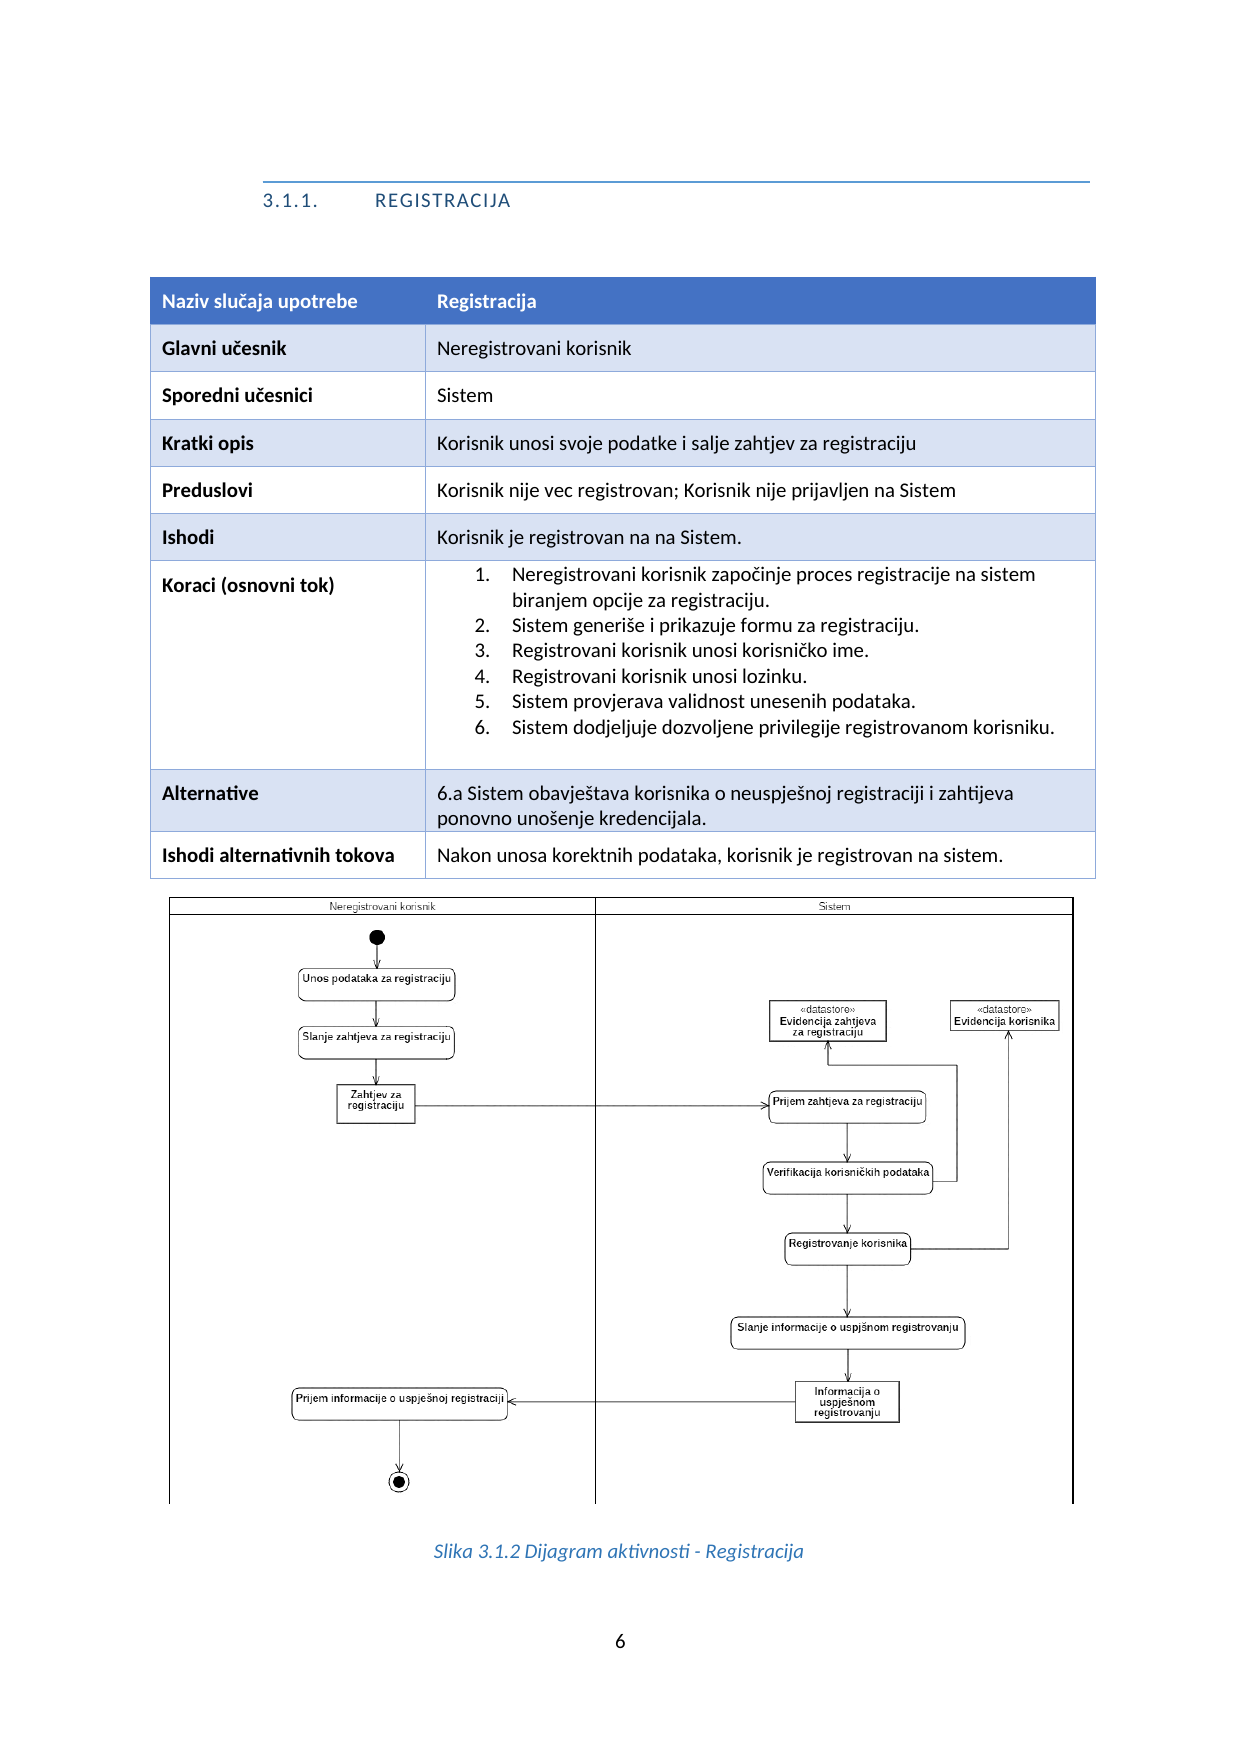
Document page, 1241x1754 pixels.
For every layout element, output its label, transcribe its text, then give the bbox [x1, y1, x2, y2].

table_cell Korisnik nije vec registrovan; Korisnik nije prijavljen na Sistem [426, 467, 1095, 513]
table_cell Preduslovi [151, 467, 425, 513]
table_cell Nakon unosa korektnih podataka, korisnik je registrovan na sistem. [426, 832, 1095, 878]
text Slika 3.1.2 Dijagram aktivnosti - Registracija [150, 1538, 1090, 1563]
table_cell Neregistrovani korisnik započinje proces registracije na sistem biranjem opcije za registraciju. Sistem generiše i prikazuje formu za registraciju. Registrovani korisnik unosi korisničko ime. Registrovani korisnik unosi lozinku. Sistem provjerava validnost unesenih podataka. Sistem dodjeljuje dozvoljene privilegije registrovanom korisniku. [426, 561, 1095, 768]
table_cell Korisnik unosi svoje podatke i salje zahtjev za registraciju [426, 420, 1095, 466]
table_cell Sistem [426, 372, 1095, 418]
subtitle Registracija [262, 182, 1090, 212]
table_cell Alternative [151, 770, 425, 831]
table_header Registracija [426, 278, 1095, 324]
table_cell Ishodi alternativnih tokova [151, 832, 425, 878]
table_cell Korisnik je registrovan na na Sistem. [426, 514, 1095, 560]
table_header Naziv slučaja upotrebe [151, 278, 425, 324]
table_cell Koraci (osnovni tok) [151, 561, 425, 768]
table_cell Kratki opis [151, 420, 425, 466]
table_cell Ishodi [151, 514, 425, 560]
table_cell Glavni učesnik [151, 325, 425, 371]
table_cell 6.a Sistem obavještava korisnika o neuspješnoj registraciji i zahtijeva ponovno unošenje kredencijala. [426, 770, 1095, 831]
table_cell Neregistrovani korisnik [426, 325, 1095, 371]
table_cell Sporedni učesnici [151, 372, 425, 418]
picture [161, 889, 1079, 1514]
